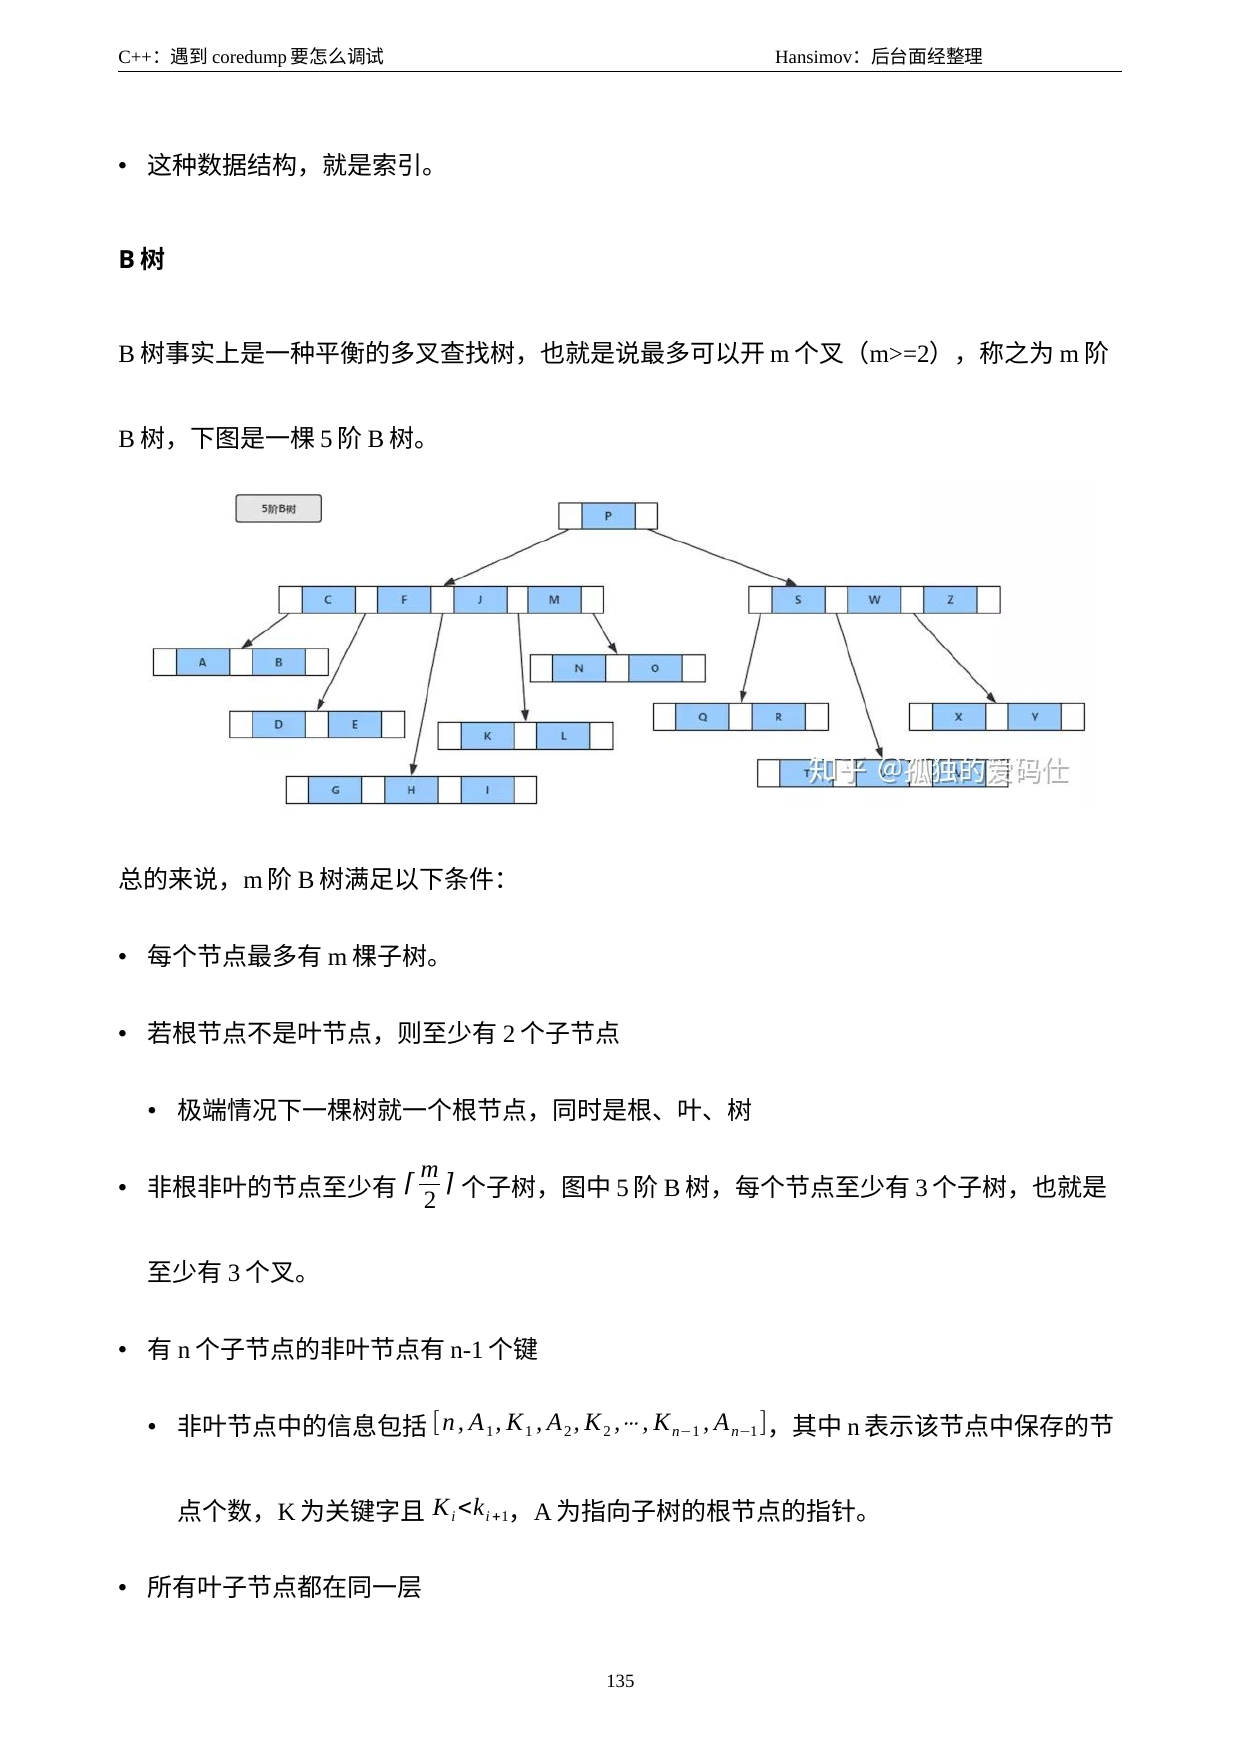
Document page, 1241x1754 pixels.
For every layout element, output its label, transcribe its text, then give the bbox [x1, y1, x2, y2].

text 若根节点不是叶节点，则至少有2个子节点 [118, 997, 1122, 1065]
text 非根非叶的节点至少有 个子树，图中5阶B树，每个节点至少有3个子树，也就是至少有3个叉。 [118, 1151, 1122, 1304]
text 总的来说，m阶B树满足以下条件： [118, 843, 1122, 911]
text 极端情况下一棵树就一个根节点，同时是根、叶、树 [148, 1074, 1122, 1142]
text 每个节点最多有m棵子树。 [118, 920, 1122, 988]
text 这种数据结构，就是索引。 [118, 130, 1122, 198]
text 所有叶子节点都在同一层 [118, 1552, 1122, 1620]
subtitle B树 [118, 224, 1097, 292]
text 有n个子节点的非叶节点有n-1个键 [118, 1313, 1122, 1381]
text 非叶节点中的信息包括 ，其中n表示该节点中保存的节点个数，K为关键字且 ，A为指向子树的根节点的指针。 [148, 1390, 1122, 1543]
text B树事实上是一种平衡的多叉查找树，也就是说最多可以开m个叉（m>=2），称之为m阶B树，下图是一棵5阶B树。 [118, 318, 1122, 471]
picture [147, 479, 1093, 809]
